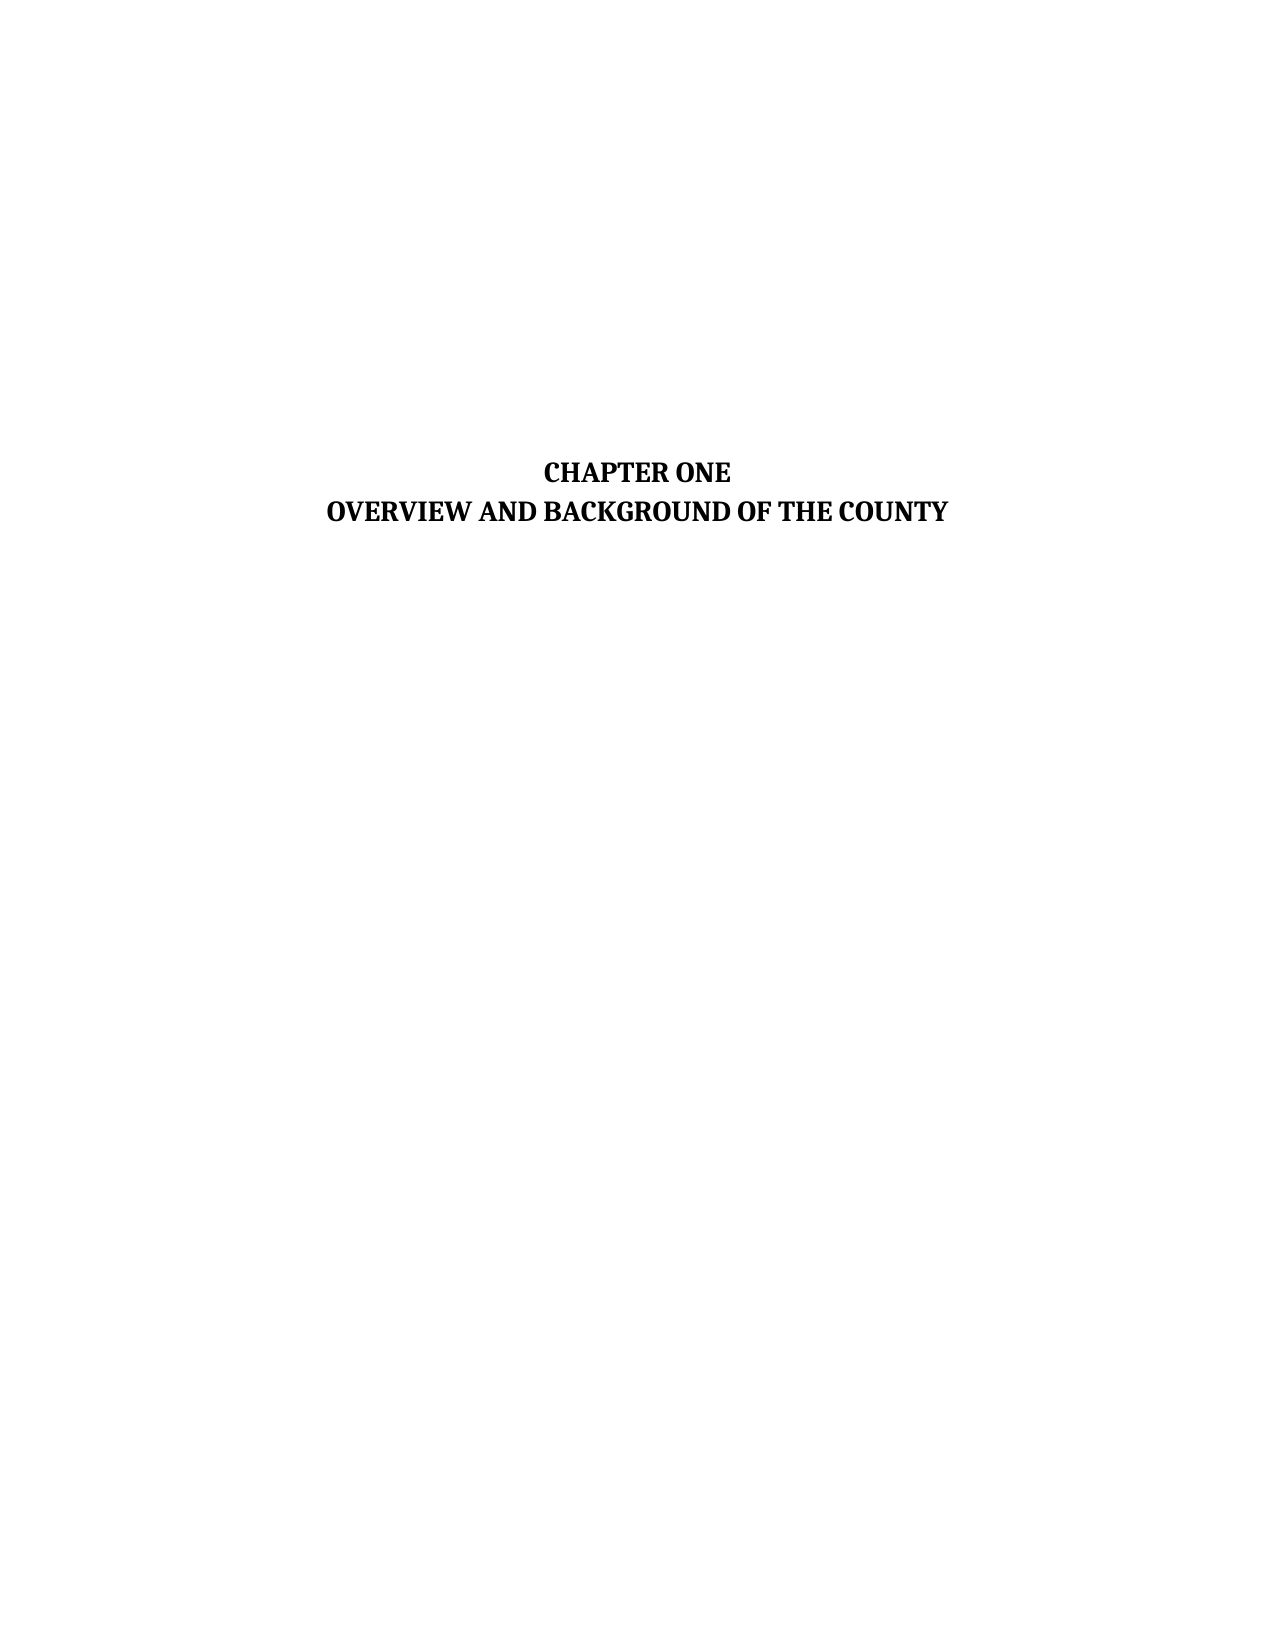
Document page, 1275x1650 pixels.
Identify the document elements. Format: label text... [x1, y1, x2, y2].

subtitle CHAPTER ONE [159, 457, 1116, 490]
subtitle OVERVIEW AND BACKGROUND OF THE COUNTY [159, 495, 1116, 529]
